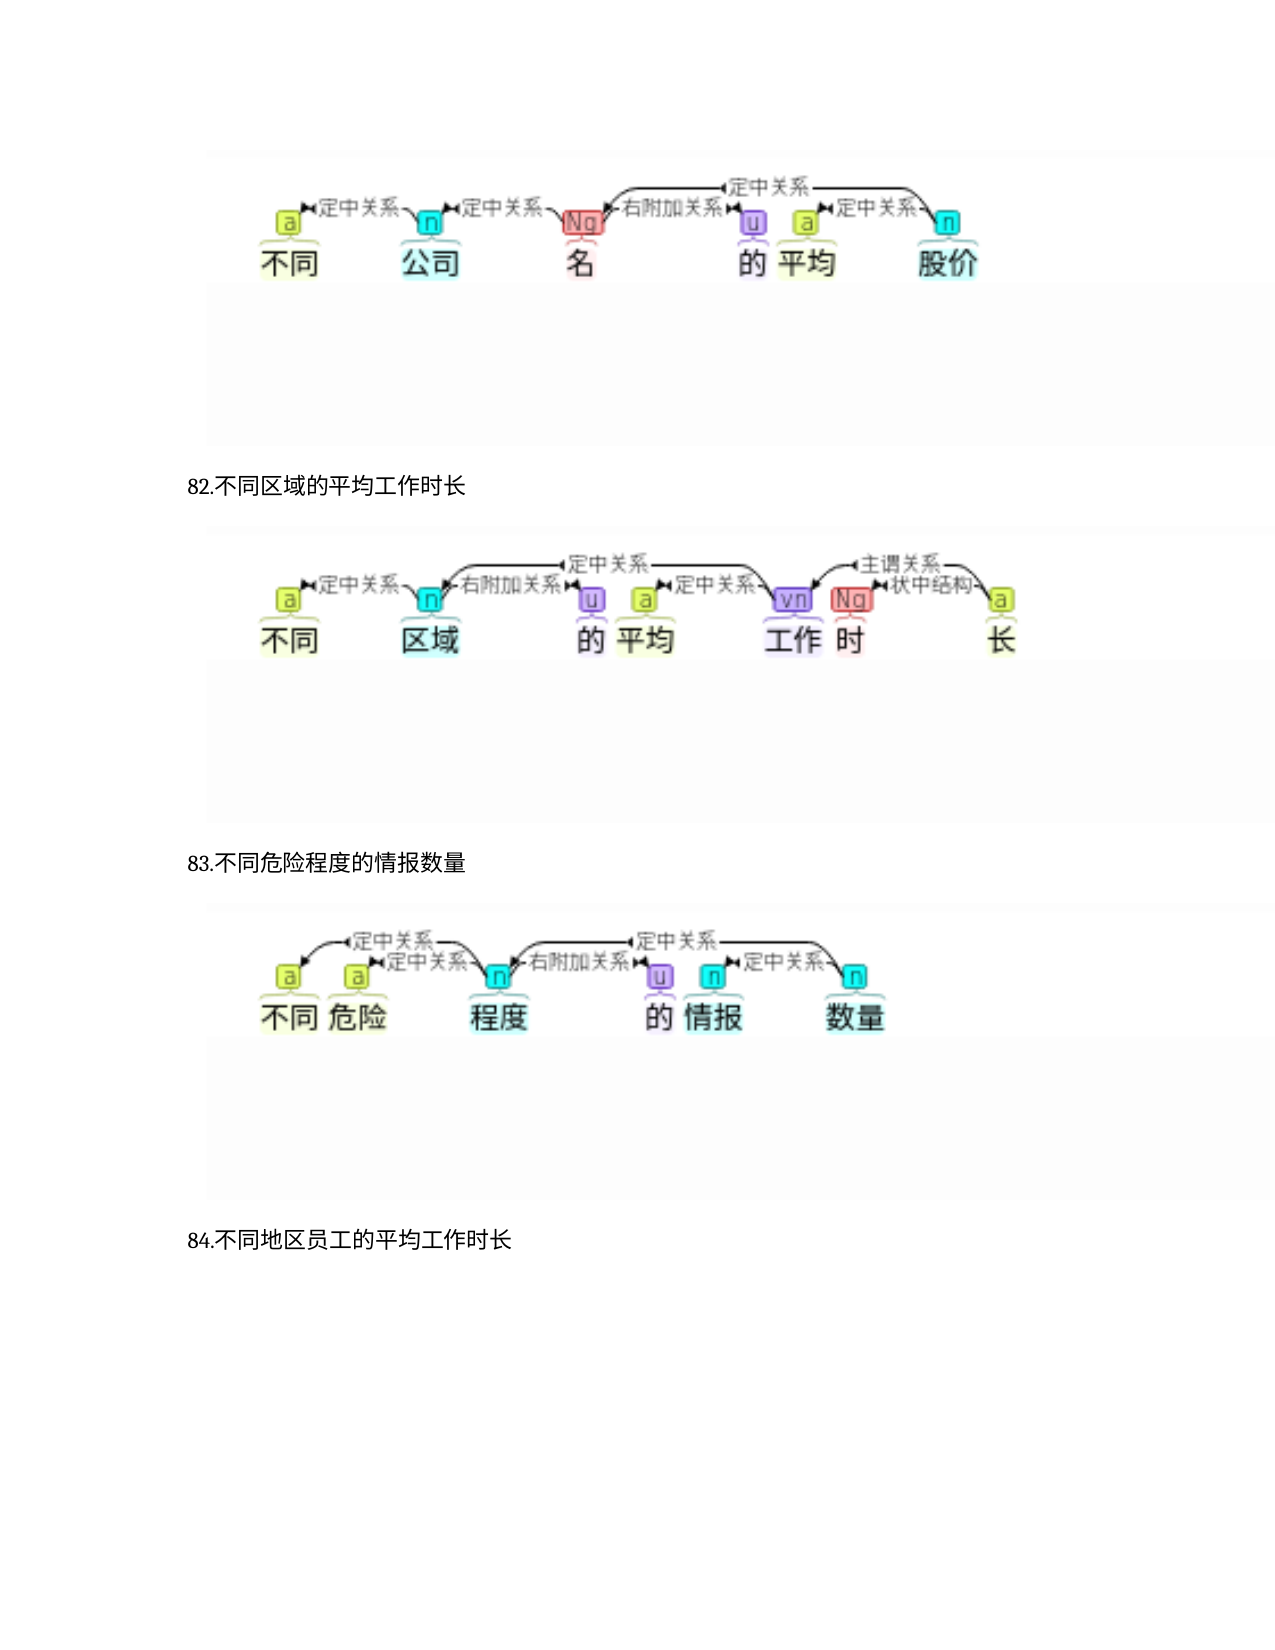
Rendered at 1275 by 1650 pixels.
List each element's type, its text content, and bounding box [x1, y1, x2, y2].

text 83.不同危险程度的情报数量 [187, 847, 1087, 878]
text 82.不同区域的平均工作时长 [187, 470, 1087, 501]
picture [206, 903, 1275, 1200]
picture [206, 526, 1275, 823]
picture [206, 150, 1275, 446]
text 84.不同地区员工的平均工作时长 [187, 1224, 1087, 1255]
